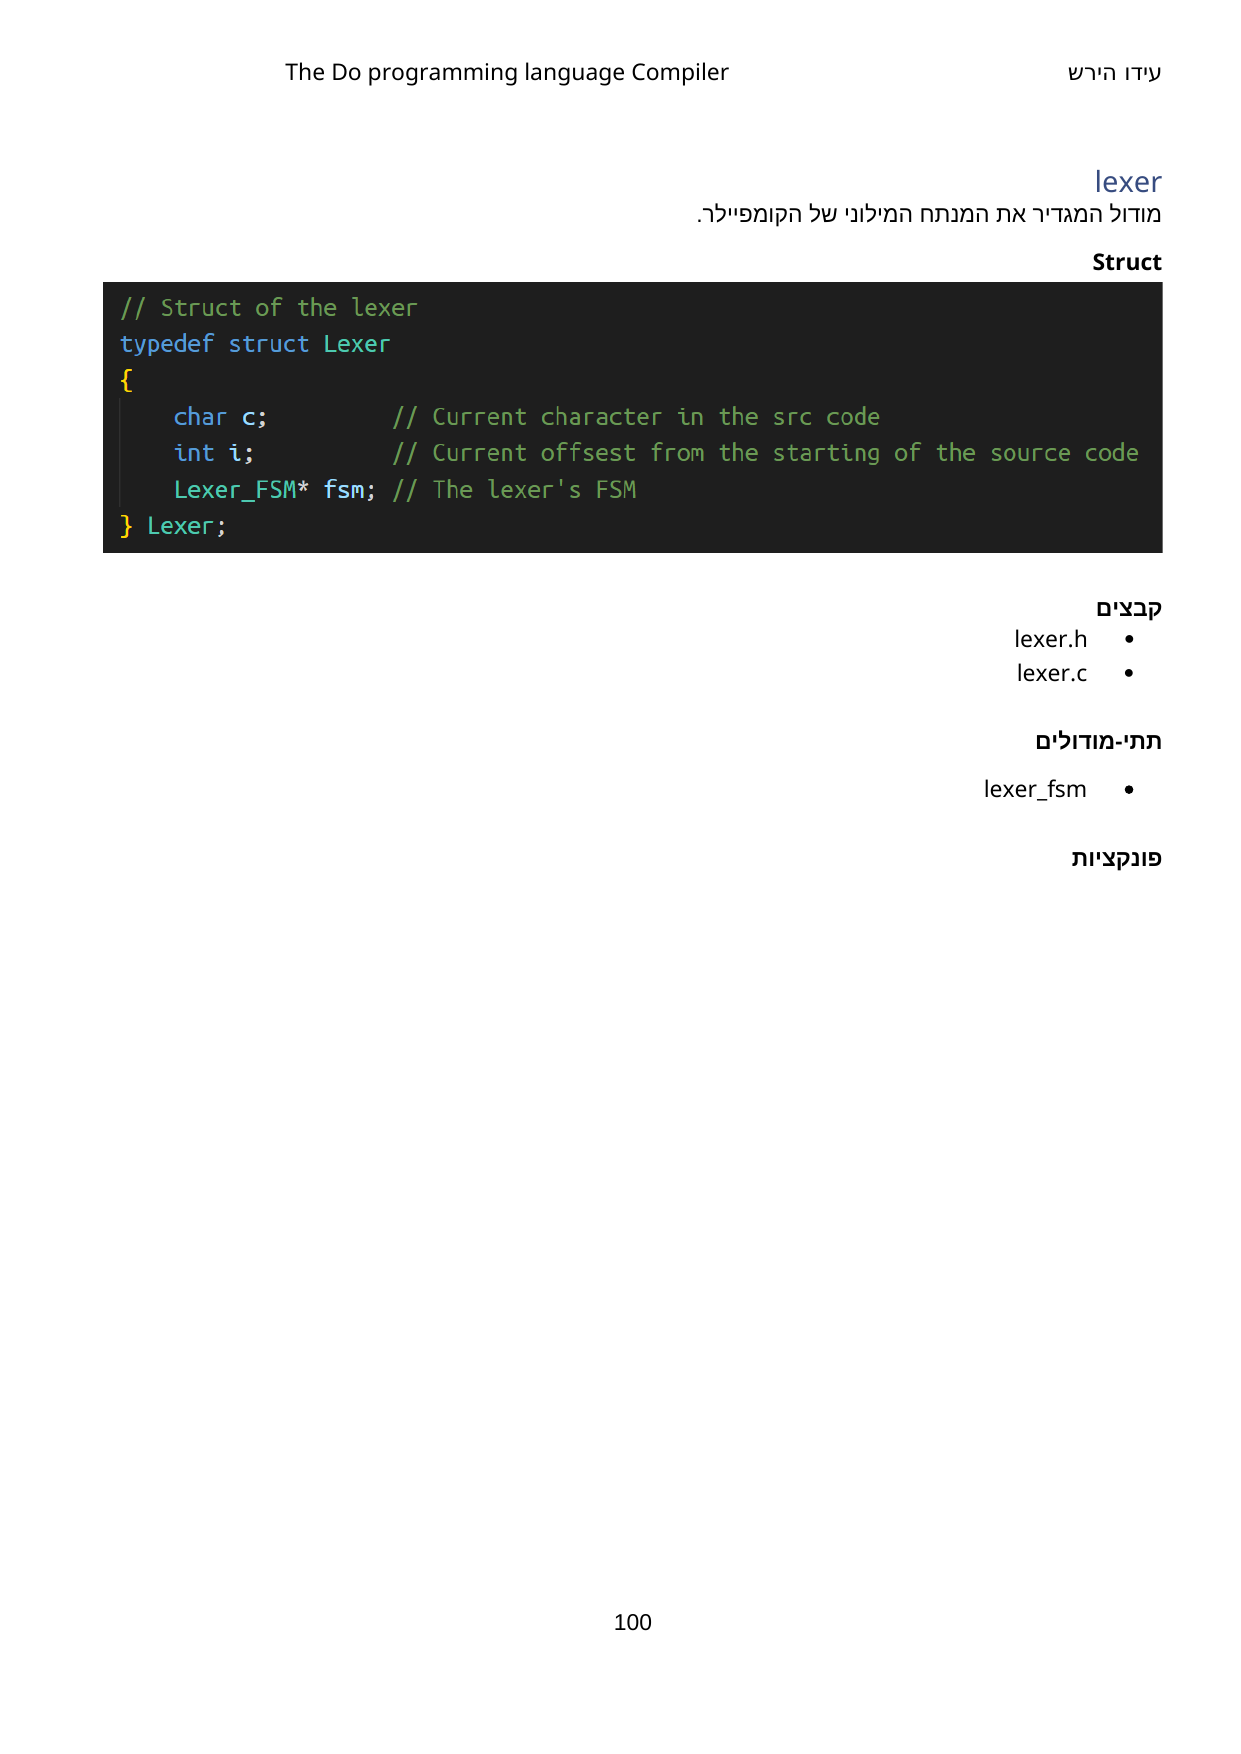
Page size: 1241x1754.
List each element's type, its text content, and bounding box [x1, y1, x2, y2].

list lexer.h [103, 623, 1125, 654]
text תתי-מודולים [103, 728, 1162, 754]
list lexer_fsm [103, 773, 1125, 804]
text מודול המגדיר את המנתח המילוני של הקומפיילר. [103, 201, 1162, 227]
subtitle lexer [103, 161, 1162, 201]
text פונקציות [103, 844, 1162, 871]
text Struct [103, 246, 1162, 277]
list lexer.c [103, 657, 1125, 688]
picture [103, 282, 1163, 553]
text קבצים [103, 553, 1162, 621]
